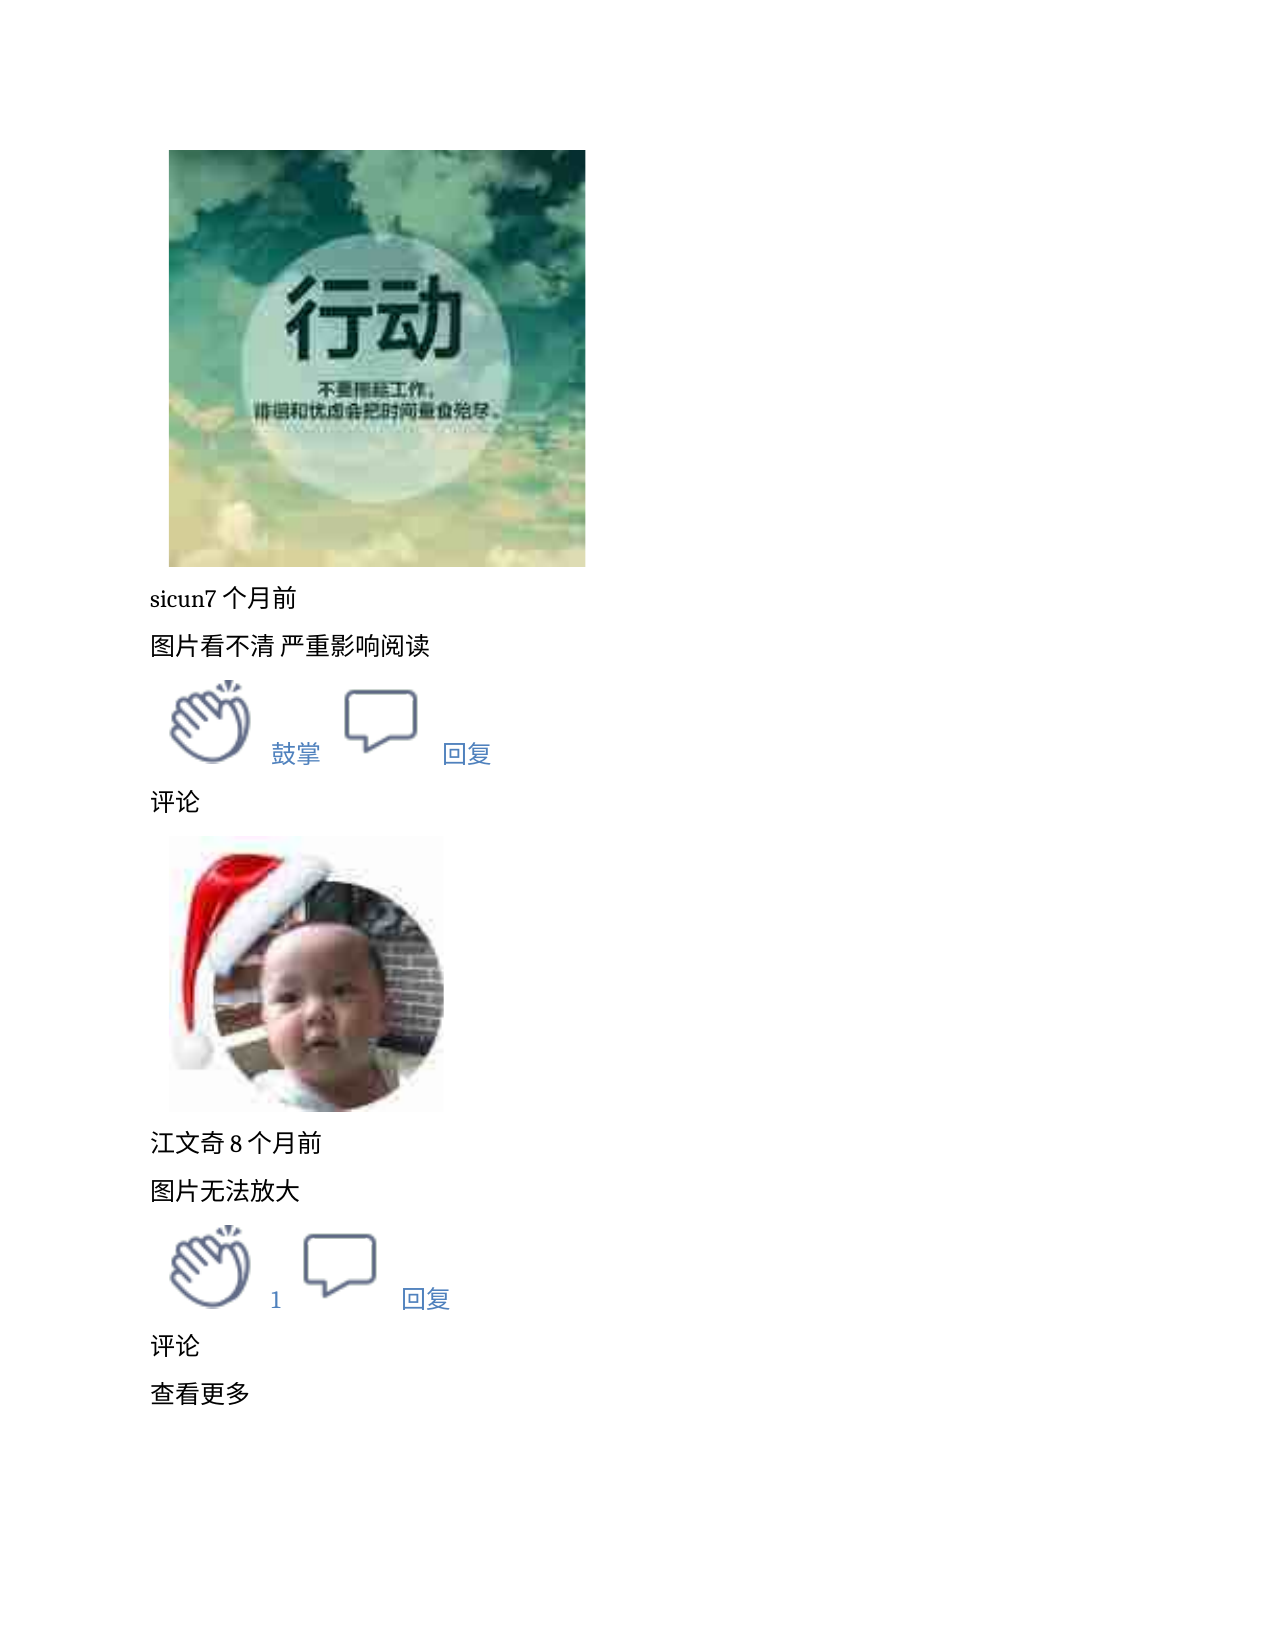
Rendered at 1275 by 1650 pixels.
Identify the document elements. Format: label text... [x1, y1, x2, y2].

picture [168, 1225, 253, 1309]
text 江文奇8 个月前 [150, 1130, 1125, 1159]
text 鼓掌回复 [150, 680, 1125, 770]
text 图片无法放大 [150, 1177, 1125, 1206]
picture [339, 680, 424, 764]
text 1回复 [150, 1225, 1125, 1314]
text 评论 [150, 789, 1125, 817]
text 图片看不清 严重影响阅读 [150, 633, 1125, 662]
picture [168, 150, 586, 567]
picture [168, 680, 253, 764]
text sicun7 个月前 [150, 585, 1125, 614]
text 查看更多 [150, 1381, 1125, 1409]
picture [298, 1225, 383, 1309]
picture [168, 836, 444, 1112]
text 评论 [150, 1333, 1125, 1362]
